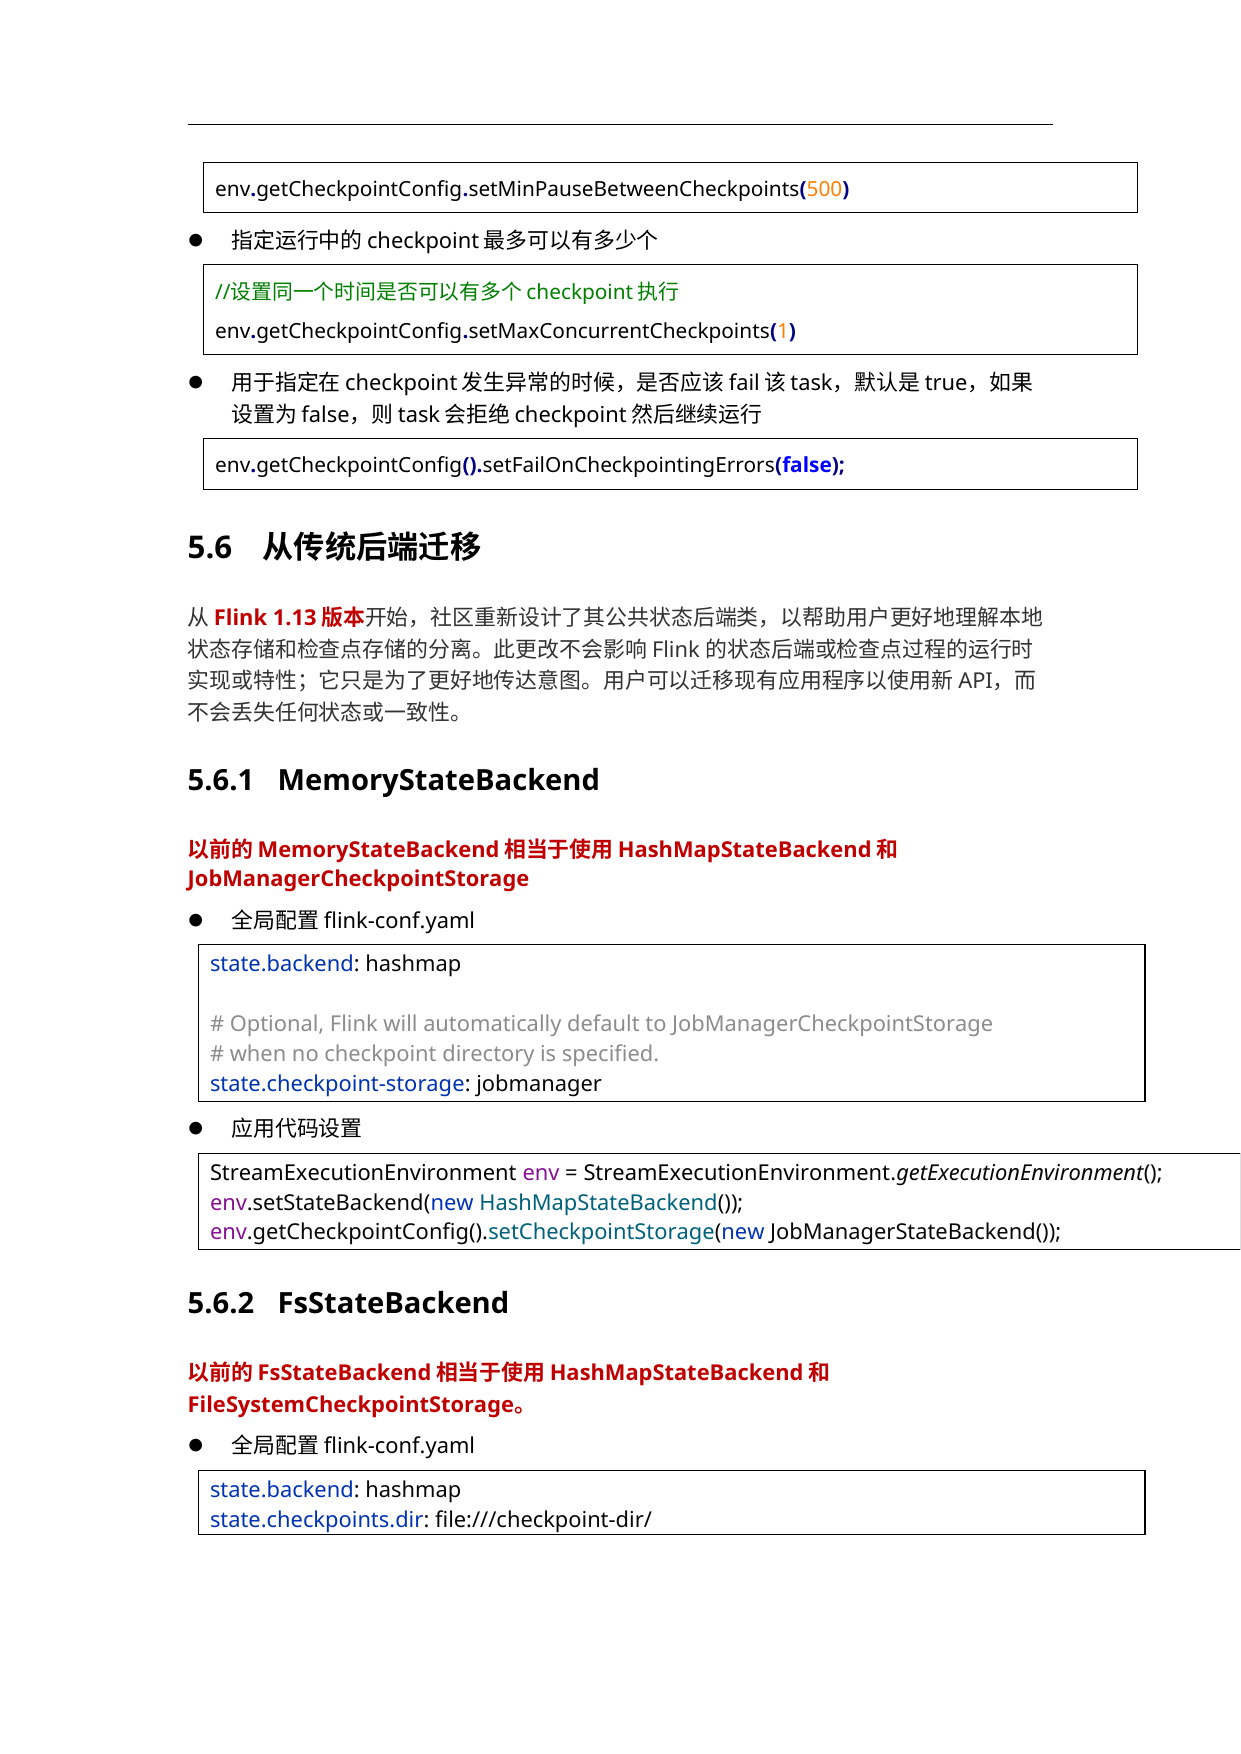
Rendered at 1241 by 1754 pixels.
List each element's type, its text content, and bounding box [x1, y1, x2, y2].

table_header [199, 1471, 1144, 1533]
table_header StreamExecutionEnvironment env = StreamExecutionEnvironment.getExecutionEnvironment(); env.setStateBackend(new HashMapStateBackend()); env.getCheckpointConfig().setCheckpointStorage(new JobManagerStateBackend()); [199, 1154, 1240, 1249]
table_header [204, 163, 1137, 212]
table_header state.backend: hashmap # Optional, Flink will automatically default to JobManagerCheckpointStorage # when no checkpoint directory is specified. state.checkpoint-storage: jobmanager [199, 945, 1144, 1101]
text 从Flink 1.13版本开始，社区重新设计了其公共状态后端类，以帮助用户更好地理解本地状态存储和检查点存储的分离。此更改不会影响 Flink 的状态后端或检查点过程的运行时实现或特性；它只是为了更好地传达意图。用户可以迁移现有应用程序以使用新 API，而不会丢失任何状态或一致性。 [187, 600, 1053, 727]
table_header //设置同一个时间是否可以有多个checkpoint执行 env.getCheckpointConfig.setMaxConcurrentCheckpoints(1) [204, 265, 1137, 354]
list 用于指定在checkpoint发生异常的时候，是否应该fail该task，默认是true，如果设置为false，则task会拒绝checkpoint然后继续运行 [187, 365, 1053, 429]
list 全局配置 flink-conf.yaml [187, 903, 1053, 934]
text 以前的MemoryStateBackend相当于使用HashMapStateBackend和JobManagerCheckpointStorage [529, 832, 1053, 893]
subtitle MemoryStateBackend [187, 759, 1053, 799]
subtitle FsStateBackend [187, 1283, 1053, 1322]
list 全局配置 flink-conf.yaml [187, 1428, 1053, 1460]
table_header env.getCheckpointConfig().setFailOnCheckpointingErrors(false); [204, 439, 1137, 488]
text 以前的FsStateBackend相当于使用HashMapStateBackend和FileSystemCheckpointStorage。 [536, 1355, 1053, 1418]
subtitle 从传统后端迁移 [187, 522, 1053, 567]
list 指定运行中的checkpoint最多可以有多少个 [187, 223, 1053, 254]
list 应用代码设置 [187, 1111, 1053, 1143]
